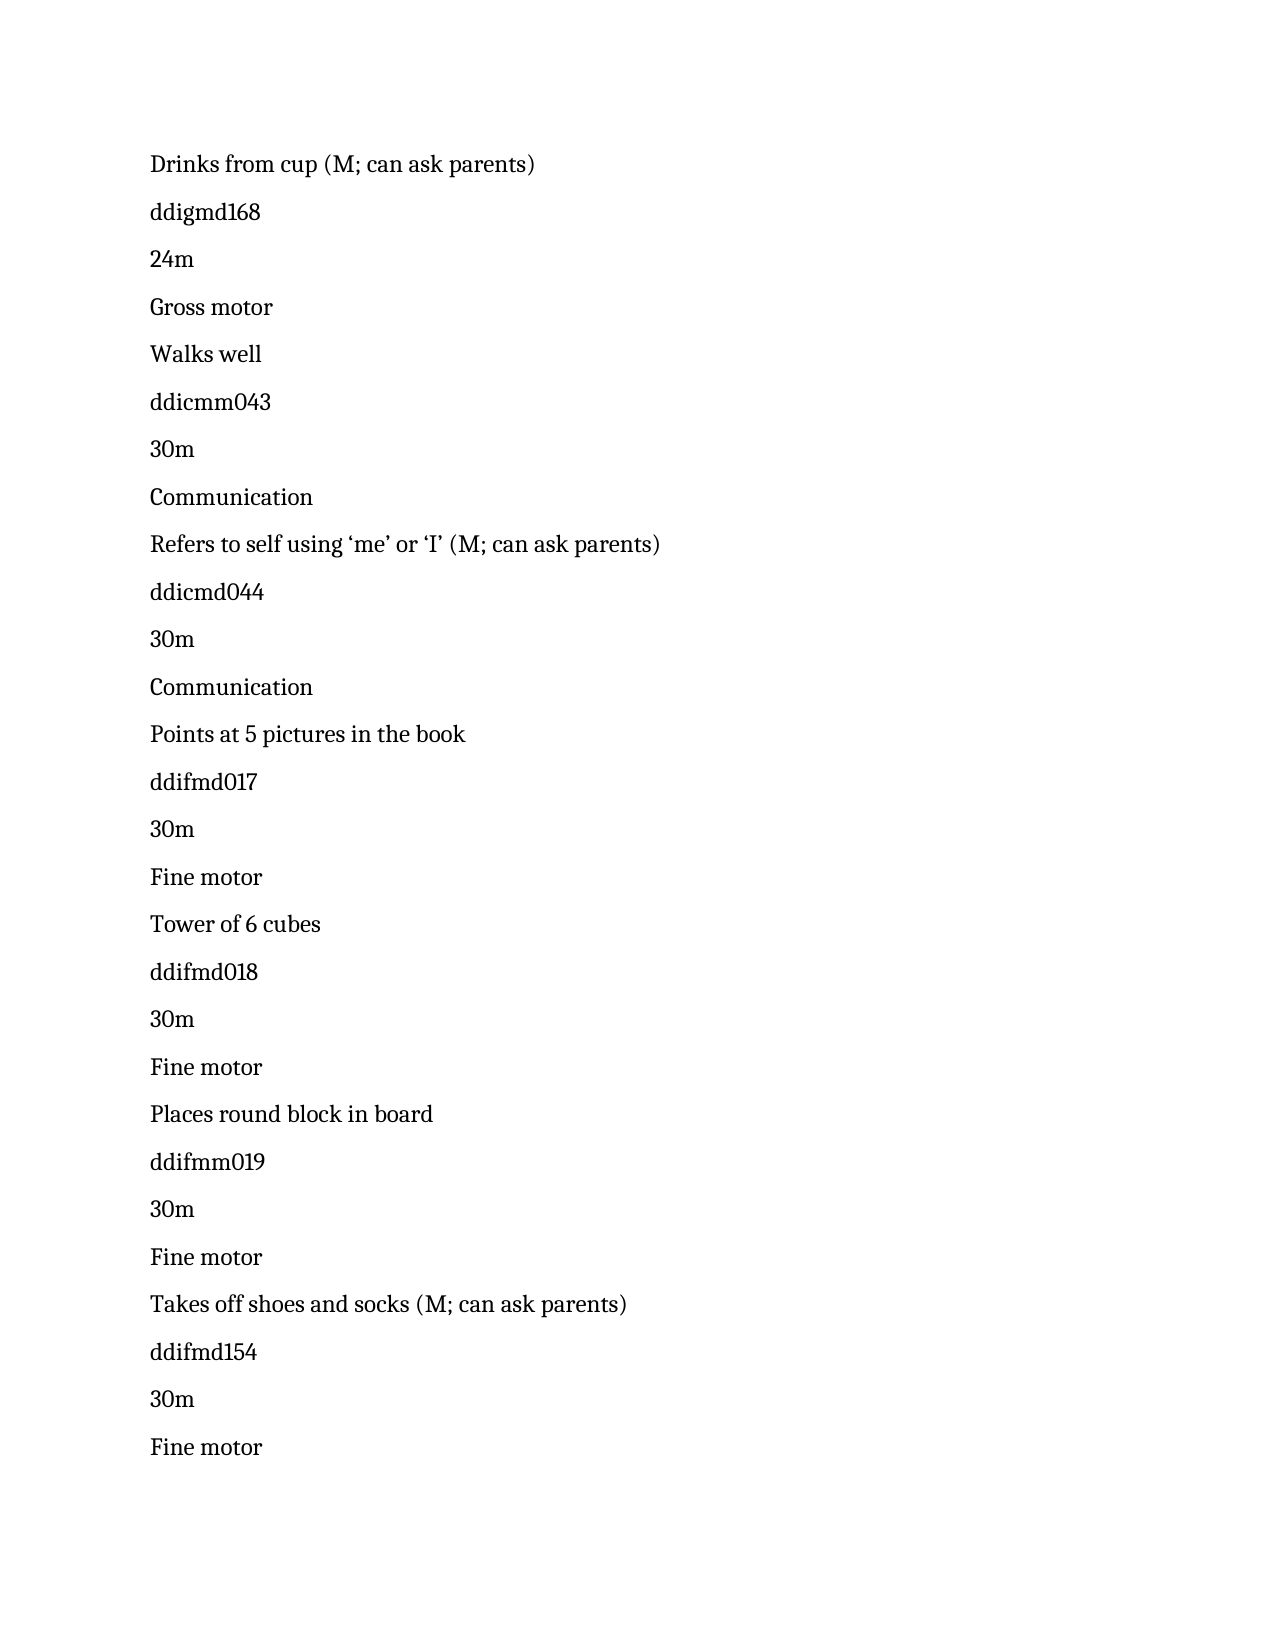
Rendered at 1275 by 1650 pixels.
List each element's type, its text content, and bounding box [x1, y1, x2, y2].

text ddifmd154 [150, 1337, 1125, 1366]
text Fine motor [150, 1432, 1125, 1461]
text Communication [150, 482, 1125, 511]
text 30m [150, 815, 1125, 844]
text 30m [150, 1385, 1125, 1414]
text Fine motor [150, 862, 1125, 891]
text 30m [150, 435, 1125, 464]
text Walks well [150, 340, 1125, 369]
text Takes off shoes and socks (M; can ask parents) [150, 1290, 1125, 1319]
text Tower of 6 cubes [150, 910, 1125, 939]
text ddifmd017 [150, 767, 1125, 796]
text ddicmd044 [150, 577, 1125, 606]
text ddifmm019 [150, 1147, 1125, 1176]
text 30m [150, 1005, 1125, 1034]
text Points at 5 pictures in the book [150, 720, 1125, 749]
text Fine motor [150, 1052, 1125, 1081]
text ddifmd018 [150, 957, 1125, 986]
text Gross motor [150, 292, 1125, 321]
text Refers to self using ‘me’ or ‘I’ (M; can ask parents) [150, 530, 1125, 559]
text Fine motor [150, 1242, 1125, 1271]
text ddigmd168 [150, 197, 1125, 226]
text 30m [150, 1195, 1125, 1224]
text 30m [150, 625, 1125, 654]
text ddicmm043 [150, 387, 1125, 416]
text Places round block in board [150, 1100, 1125, 1129]
text Drinks from cup (M; can ask parents) [150, 150, 1125, 179]
text Communication [150, 672, 1125, 701]
text 24m [150, 245, 1125, 274]
